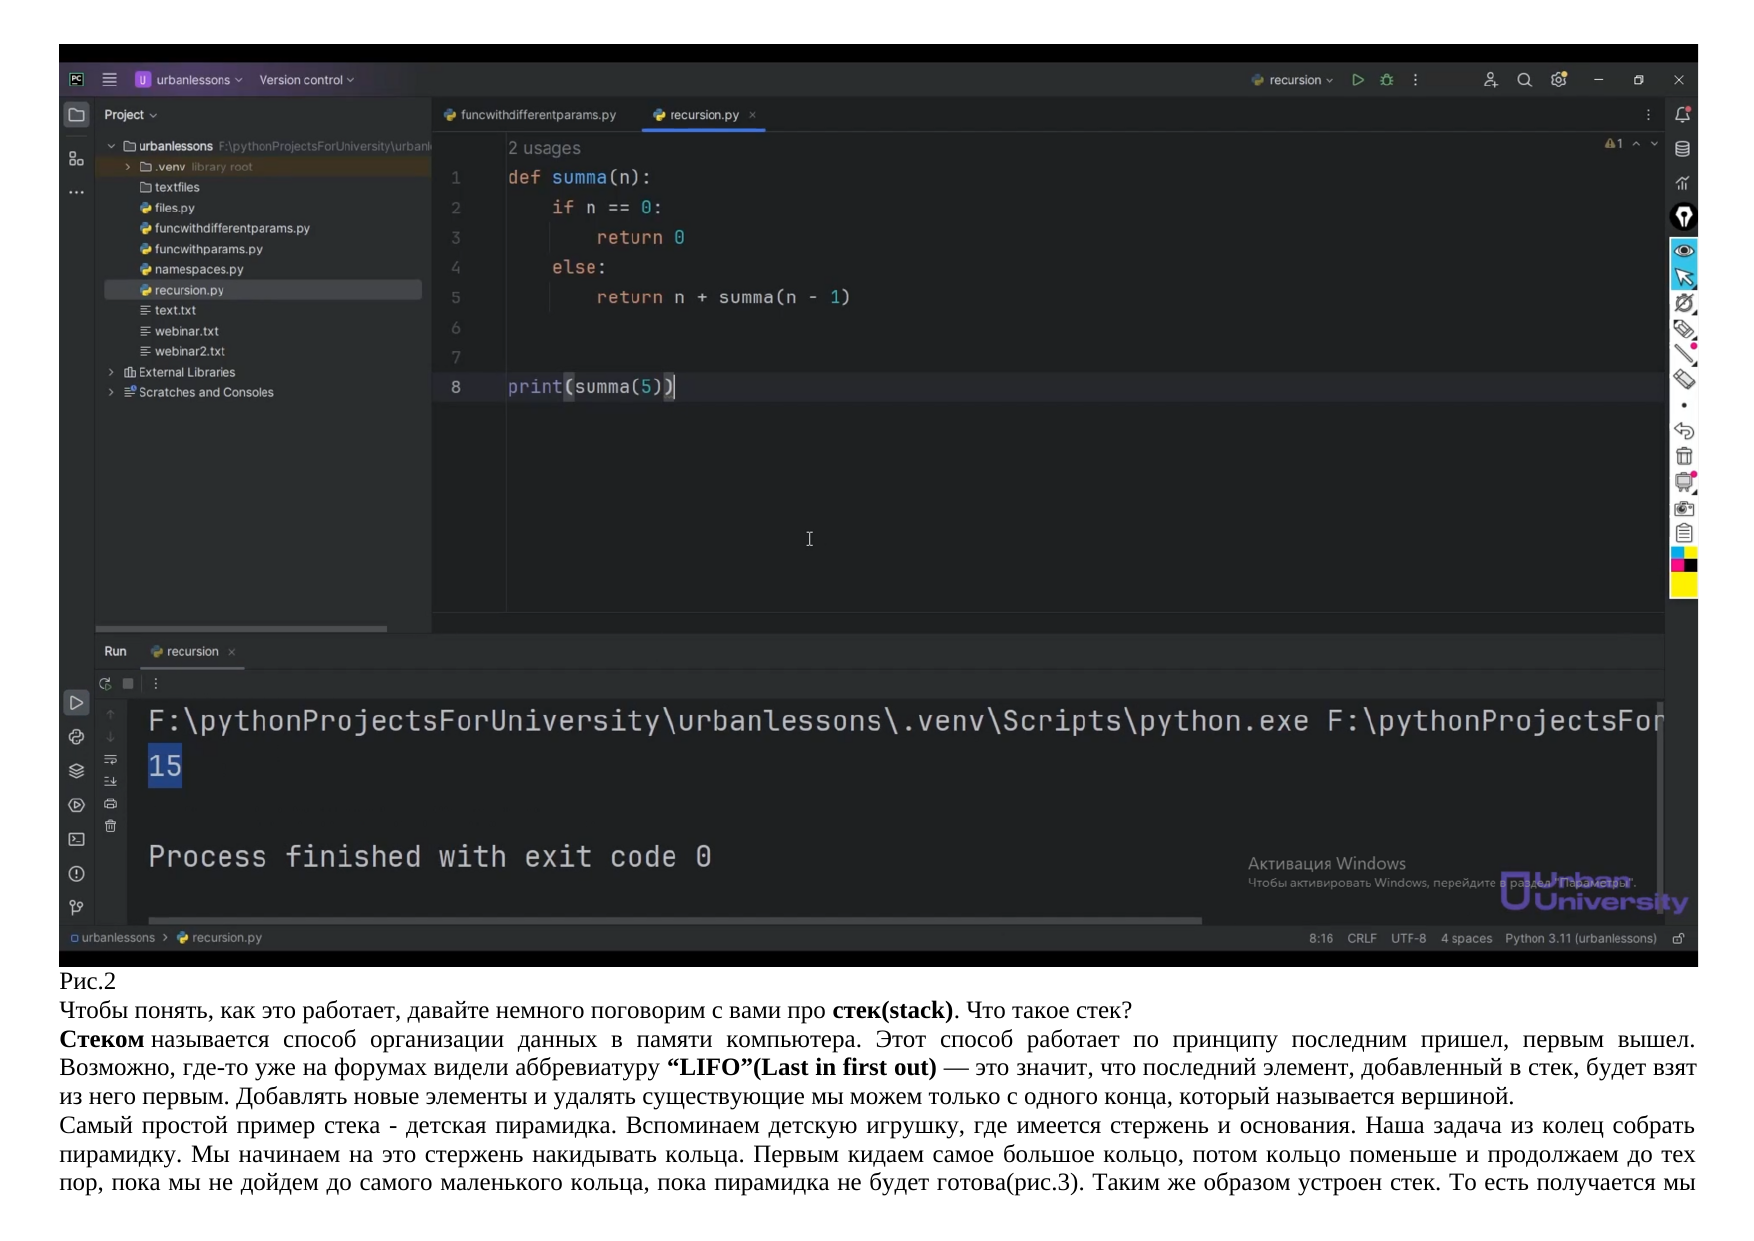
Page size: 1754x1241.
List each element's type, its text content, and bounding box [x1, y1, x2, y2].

text Рис.2 [59, 967, 1698, 995]
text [59, 1110, 1698, 1196]
text Стеком называется способ организации данных в памяти компьютера. Этот способ работает по принципу последним пришел, первым вышел. Возможно, где-то уже на форумах видели аббревиатуру “LIFO”(Last in first out) — это значит, что последний элемент, добавленный в стек, будет взят из него первым. Добавлять новые элементы и удалять существующие мы можем только с одного конца, который называется вершиной. [59, 1024, 1698, 1110]
picture [59, 44, 1699, 967]
text Чтобы понять, как это работает, давайте немного поговорим с вами про стек(stack). Что такое стек? [59, 995, 1698, 1024]
